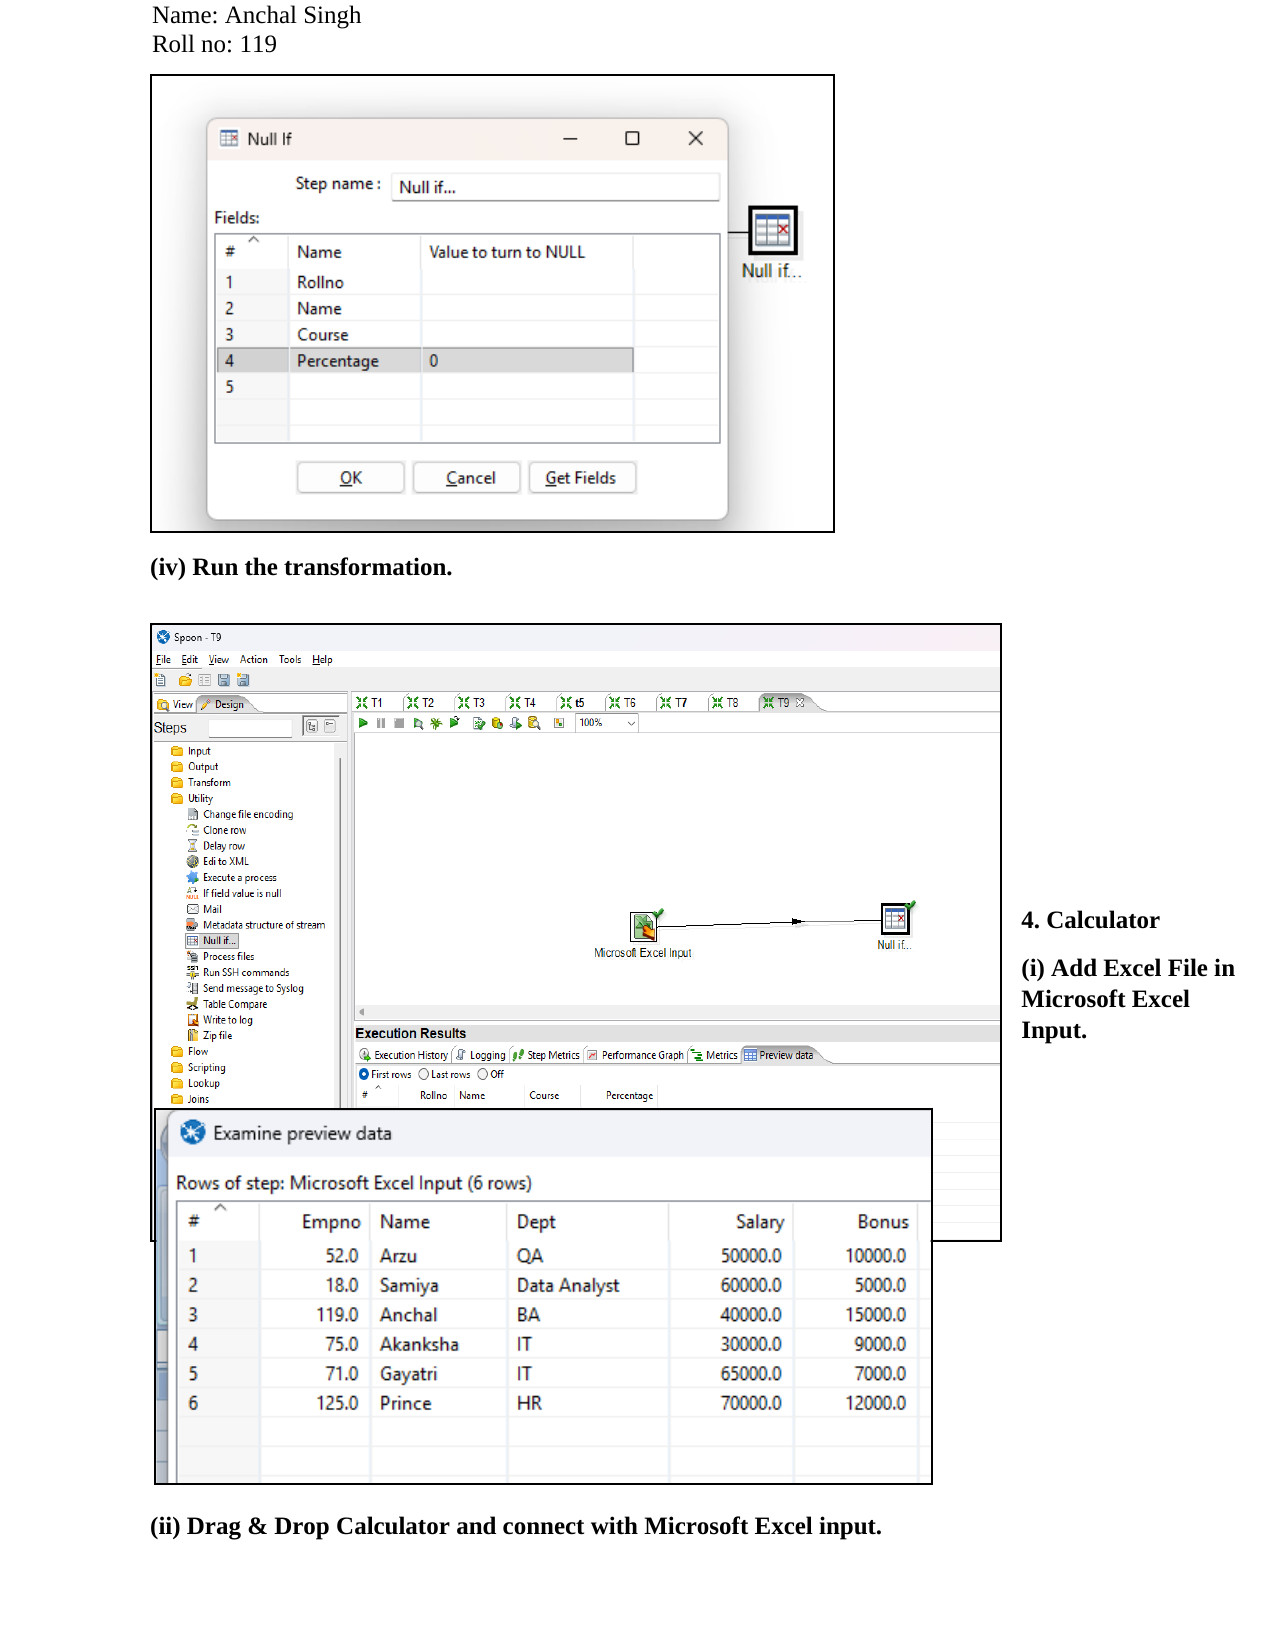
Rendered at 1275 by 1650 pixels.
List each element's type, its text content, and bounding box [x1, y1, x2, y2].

picture [156, 1110, 931, 1483]
picture [152, 76, 833, 531]
text (ii) Drag & Drop Calculator and connect with Microsoft Excel input. [150, 1511, 1239, 1539]
text (iv) Run the transformation. [150, 552, 1239, 581]
text (i) Add Excel File in Microsoft Excel Input. [1002, 953, 1239, 1043]
text 4. Calculator [1002, 905, 1239, 934]
picture [152, 625, 1000, 1240]
